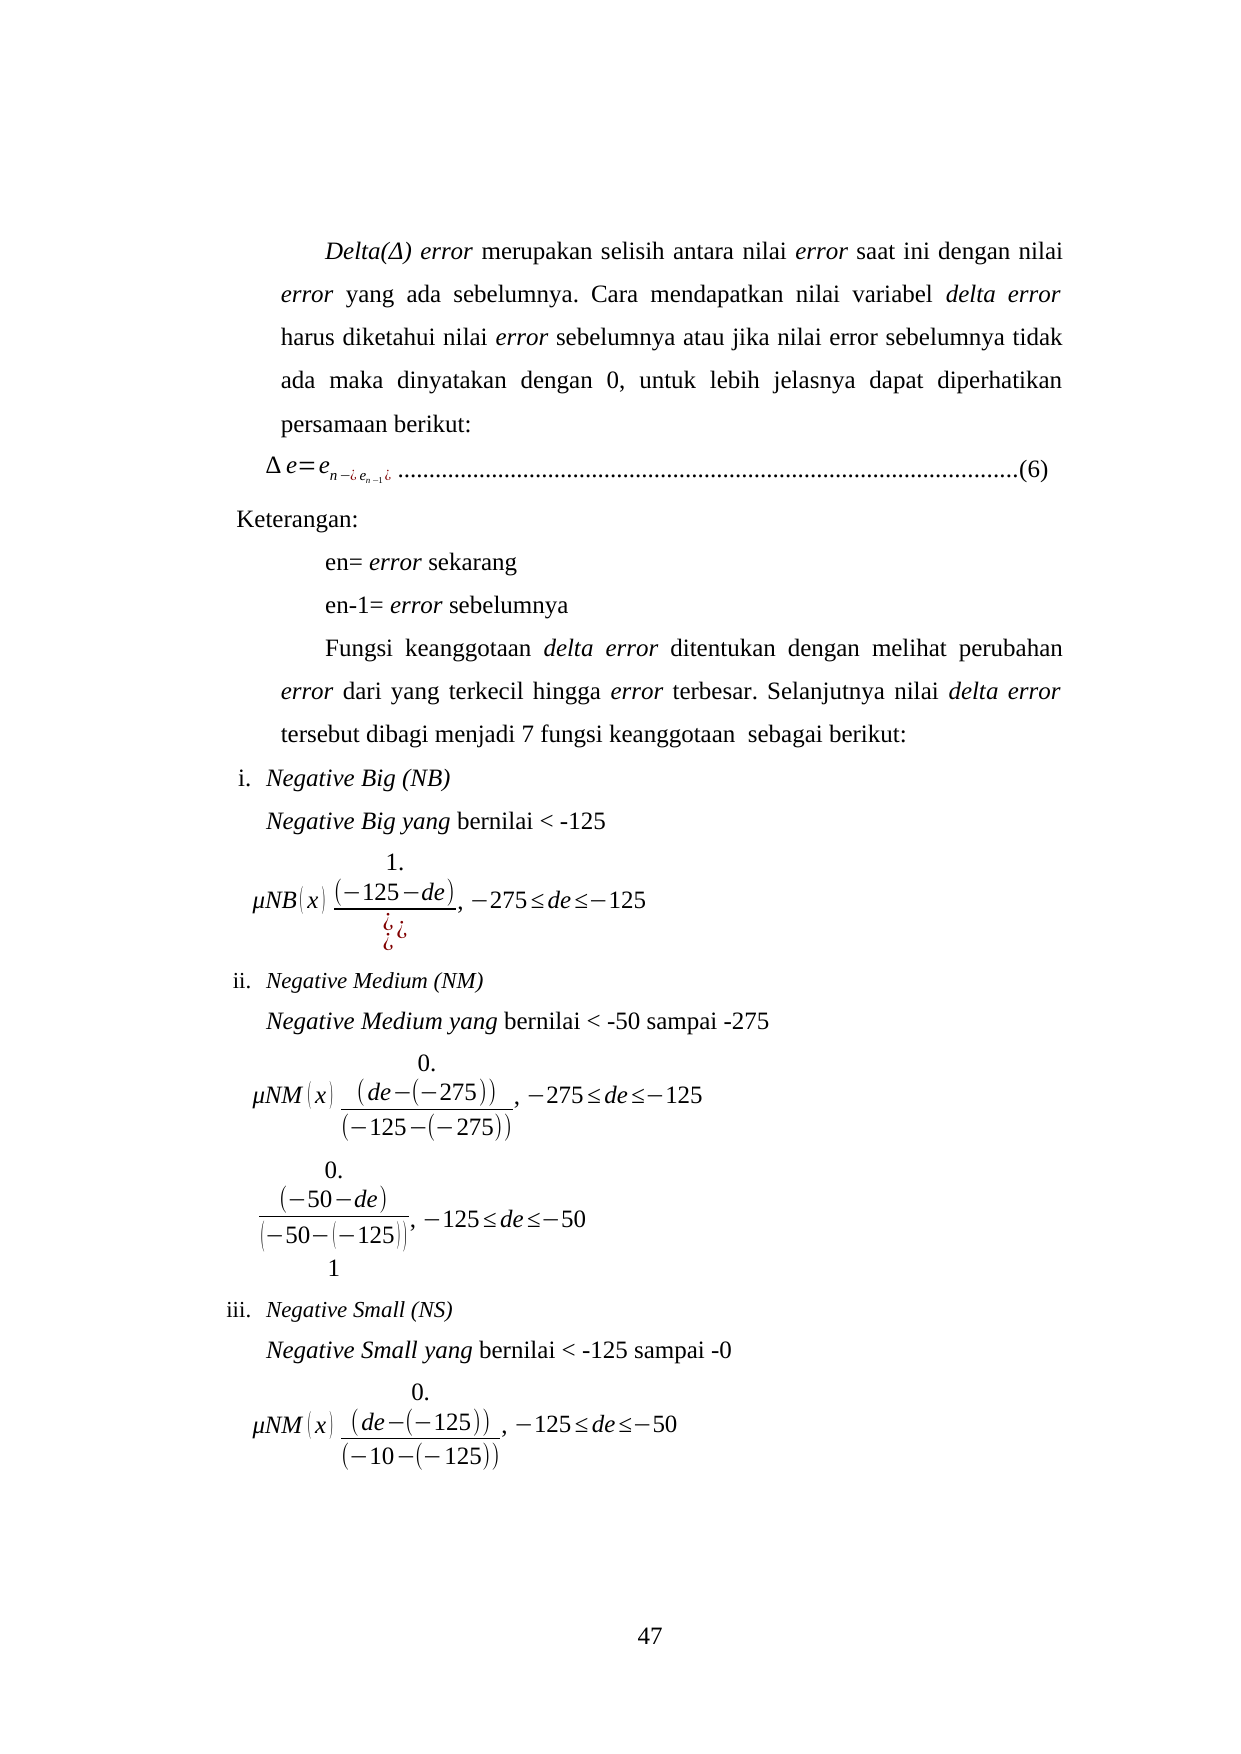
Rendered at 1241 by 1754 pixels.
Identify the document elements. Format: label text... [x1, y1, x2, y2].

text en= error sekarang [281, 547, 1063, 576]
text Fungsi keanggotaan delta error ditentukan dengan melihat perubahan error dari yang terkecil hingga error terbesar. Selanjutnya nilai delta error tersebut dibagi menjadi 7 fungsi keanggotaan sebagai berikut: [281, 633, 1063, 748]
text Negative Big yang bernilai < -125 [266, 806, 1063, 834]
list Negative Medium (NM) [251, 967, 1063, 993]
text Delta(Δ) error merupakan selisih antara nilai error saat ini dengan nilai error yang ada sebelumnya. Cara mendapatkan nilai variabel delta error harus diketahui nilai error sebelumnya atau jika nilai error sebelumnya tidak ada maka dinyatakan dengan 0, untuk lebih jelasnya dapat diperhatikan persamaan berikut: [281, 236, 1063, 437]
text en-1= error sebelumnya [281, 590, 1063, 619]
text , [251, 1156, 1063, 1282]
text , [251, 1379, 1063, 1471]
text , [251, 849, 1063, 952]
list Negative Small (NS) [251, 1296, 1063, 1322]
text Keterangan: [236, 504, 1063, 533]
text Negative Small yang bernilai < -125 sampai -0 [266, 1336, 1063, 1364]
text Negative Medium yang bernilai < -50 sampai -275 [266, 1006, 1063, 1035]
list Negative Big (NB) [251, 763, 1063, 791]
text (6) [266, 452, 1063, 485]
text , [251, 1049, 1063, 1142]
